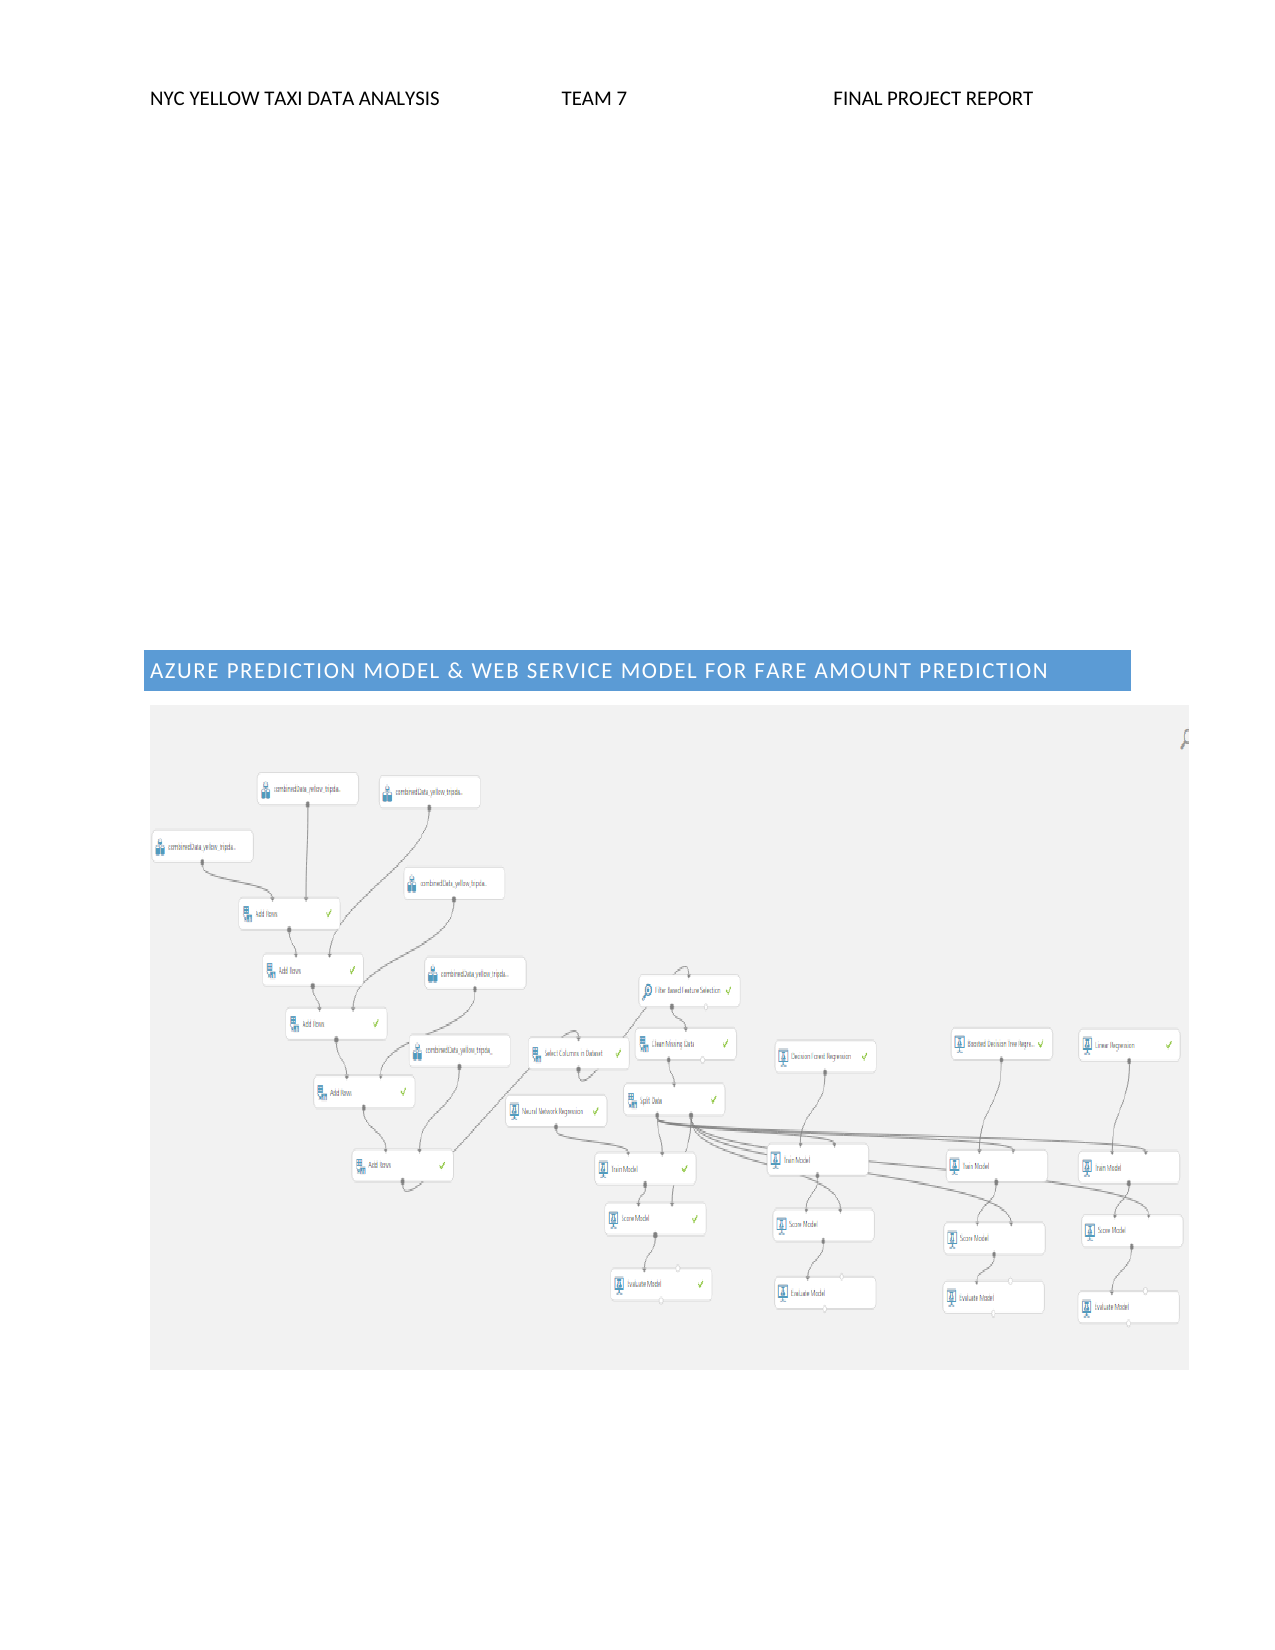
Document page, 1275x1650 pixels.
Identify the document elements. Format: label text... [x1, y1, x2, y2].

subtitle AZURE PREDICTION MODEL & web service model FOR FARE AMOUNT PREDICTION [150, 656, 1125, 684]
picture [150, 705, 1189, 1370]
